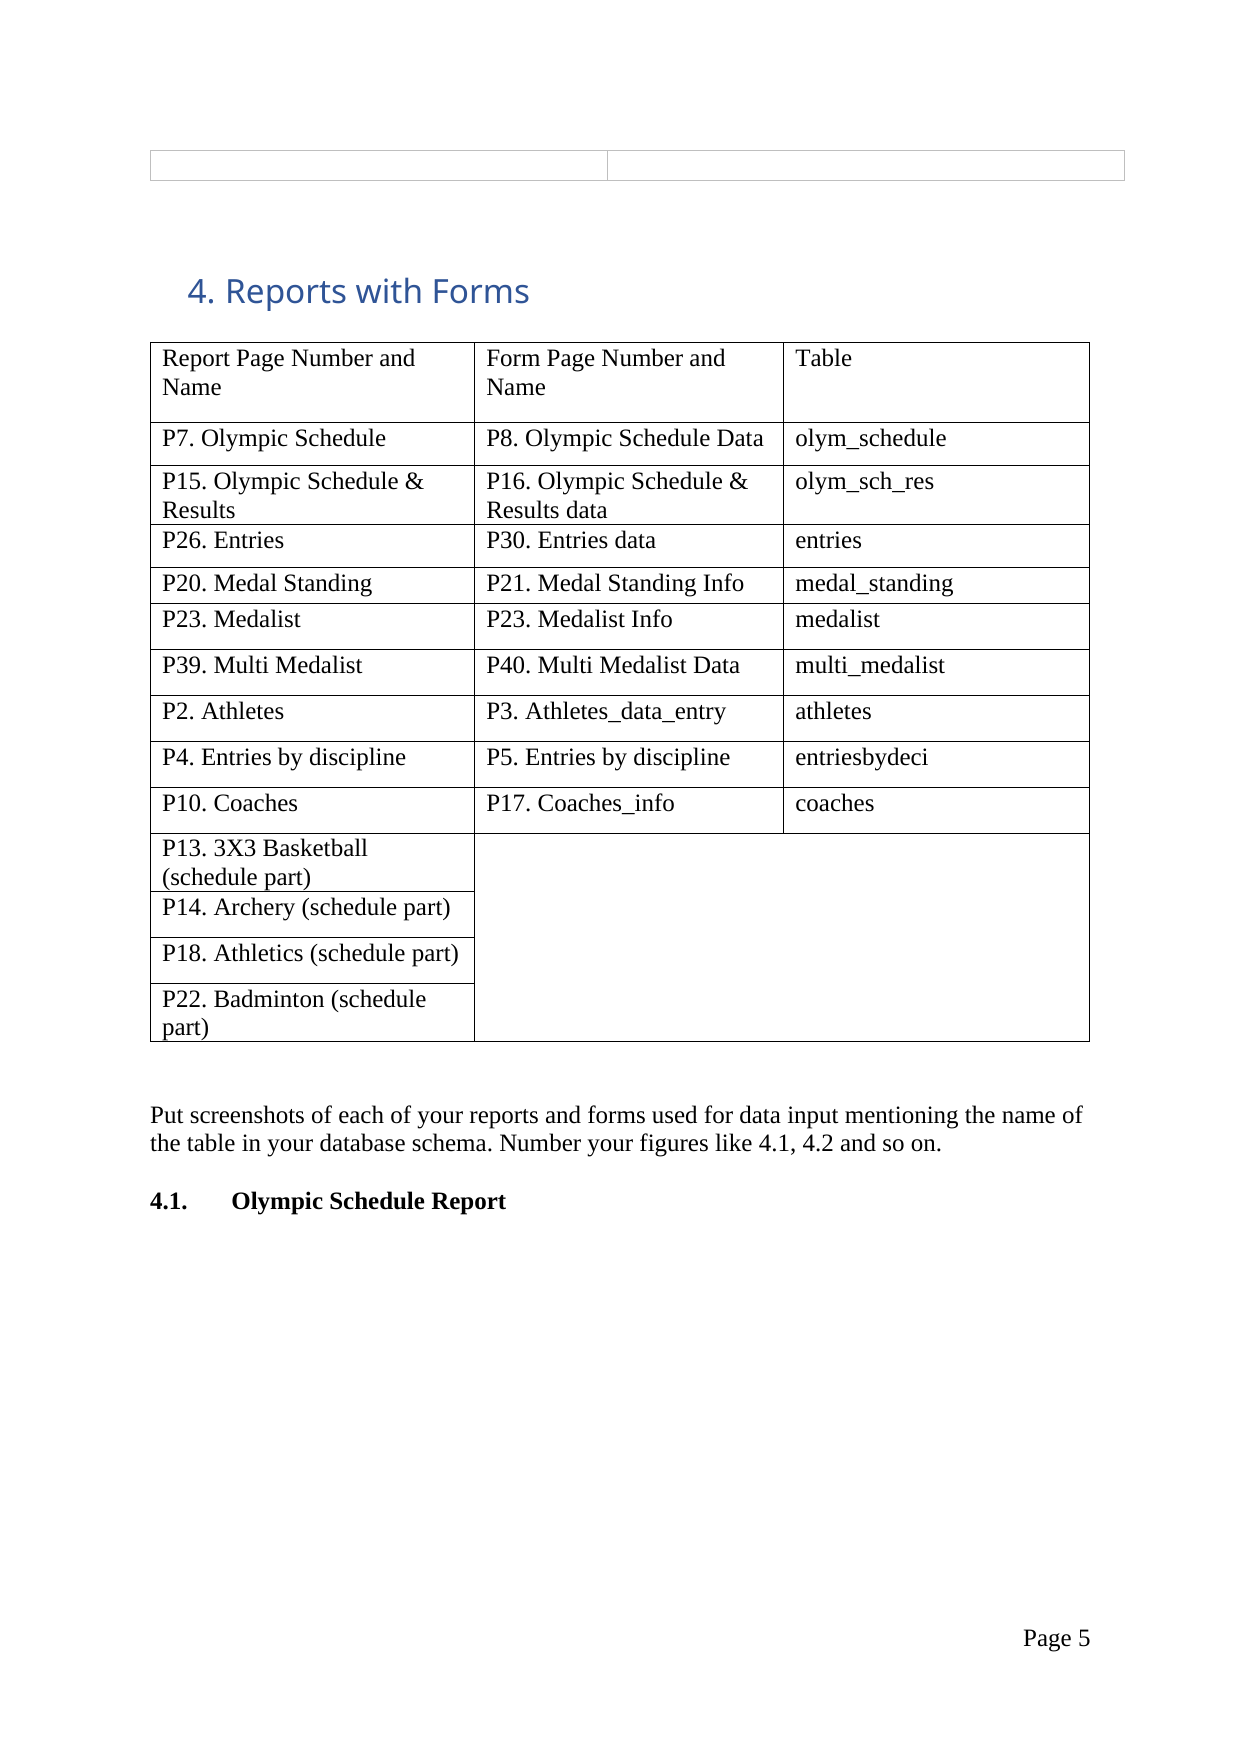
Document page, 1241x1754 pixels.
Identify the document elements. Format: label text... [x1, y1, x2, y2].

table_cell P10. Coaches [151, 788, 474, 832]
table_cell medal_standing [784, 568, 1089, 603]
table_cell P5. Entries by discipline [475, 742, 783, 787]
table_cell entries [784, 525, 1089, 567]
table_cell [151, 151, 607, 180]
table_cell P8. Olympic Schedule Data [475, 423, 783, 465]
table_cell P2. Athletes [151, 696, 474, 741]
table_cell P26. Entries [151, 525, 474, 567]
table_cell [608, 151, 1124, 180]
table_cell P3. Athletes_data_entry [475, 696, 783, 741]
table_header Table [784, 343, 1089, 422]
table_cell medalist [784, 604, 1089, 649]
table_cell P20. Medal Standing [151, 568, 474, 603]
table_cell P23. Medalist Info [475, 604, 783, 649]
table_cell P16. Olympic Schedule & Results data [475, 466, 783, 524]
table_cell multi_medalist [784, 650, 1089, 695]
table_cell P21. Medal Standing Info [475, 568, 783, 603]
table_cell entriesbydeci [784, 742, 1089, 787]
table_cell P13. 3X3 Basketball (schedule part) [151, 834, 474, 891]
table_cell [475, 834, 1089, 1041]
table_cell athletes [784, 696, 1089, 741]
table_cell P30. Entries data [475, 525, 783, 567]
subtitle Reports with Forms [187, 268, 1090, 313]
text Put screenshots of each of your reports and forms used for data input mentioning the name of the table in your database schema. Number your figures like 4.1, 4.2 and so on. [150, 1100, 1090, 1157]
table_cell P4. Entries by discipline [151, 742, 474, 787]
table_cell olym_sch_res [784, 466, 1089, 524]
table_cell P39. Multi Medalist [151, 650, 474, 695]
table_cell P15. Olympic Schedule & Results [151, 466, 474, 524]
table_cell coaches [784, 788, 1089, 832]
list Olympic Schedule Report [150, 1186, 1090, 1215]
table_cell P14. Archery (schedule part) [151, 892, 474, 937]
table_header Form Page Number and Name [475, 343, 783, 422]
table_cell P17. Coaches_info [475, 788, 783, 832]
table_header Report Page Number and Name [151, 343, 474, 422]
table_cell P40. Multi Medalist Data [475, 650, 783, 695]
table_cell P18. Athletics (schedule part) [151, 938, 474, 983]
table_cell P7. Olympic Schedule [151, 423, 474, 465]
table_cell olym_schedule [784, 423, 1089, 465]
table_cell P22. Badminton (schedule part) [151, 984, 474, 1041]
table_cell P23. Medalist [151, 604, 474, 649]
